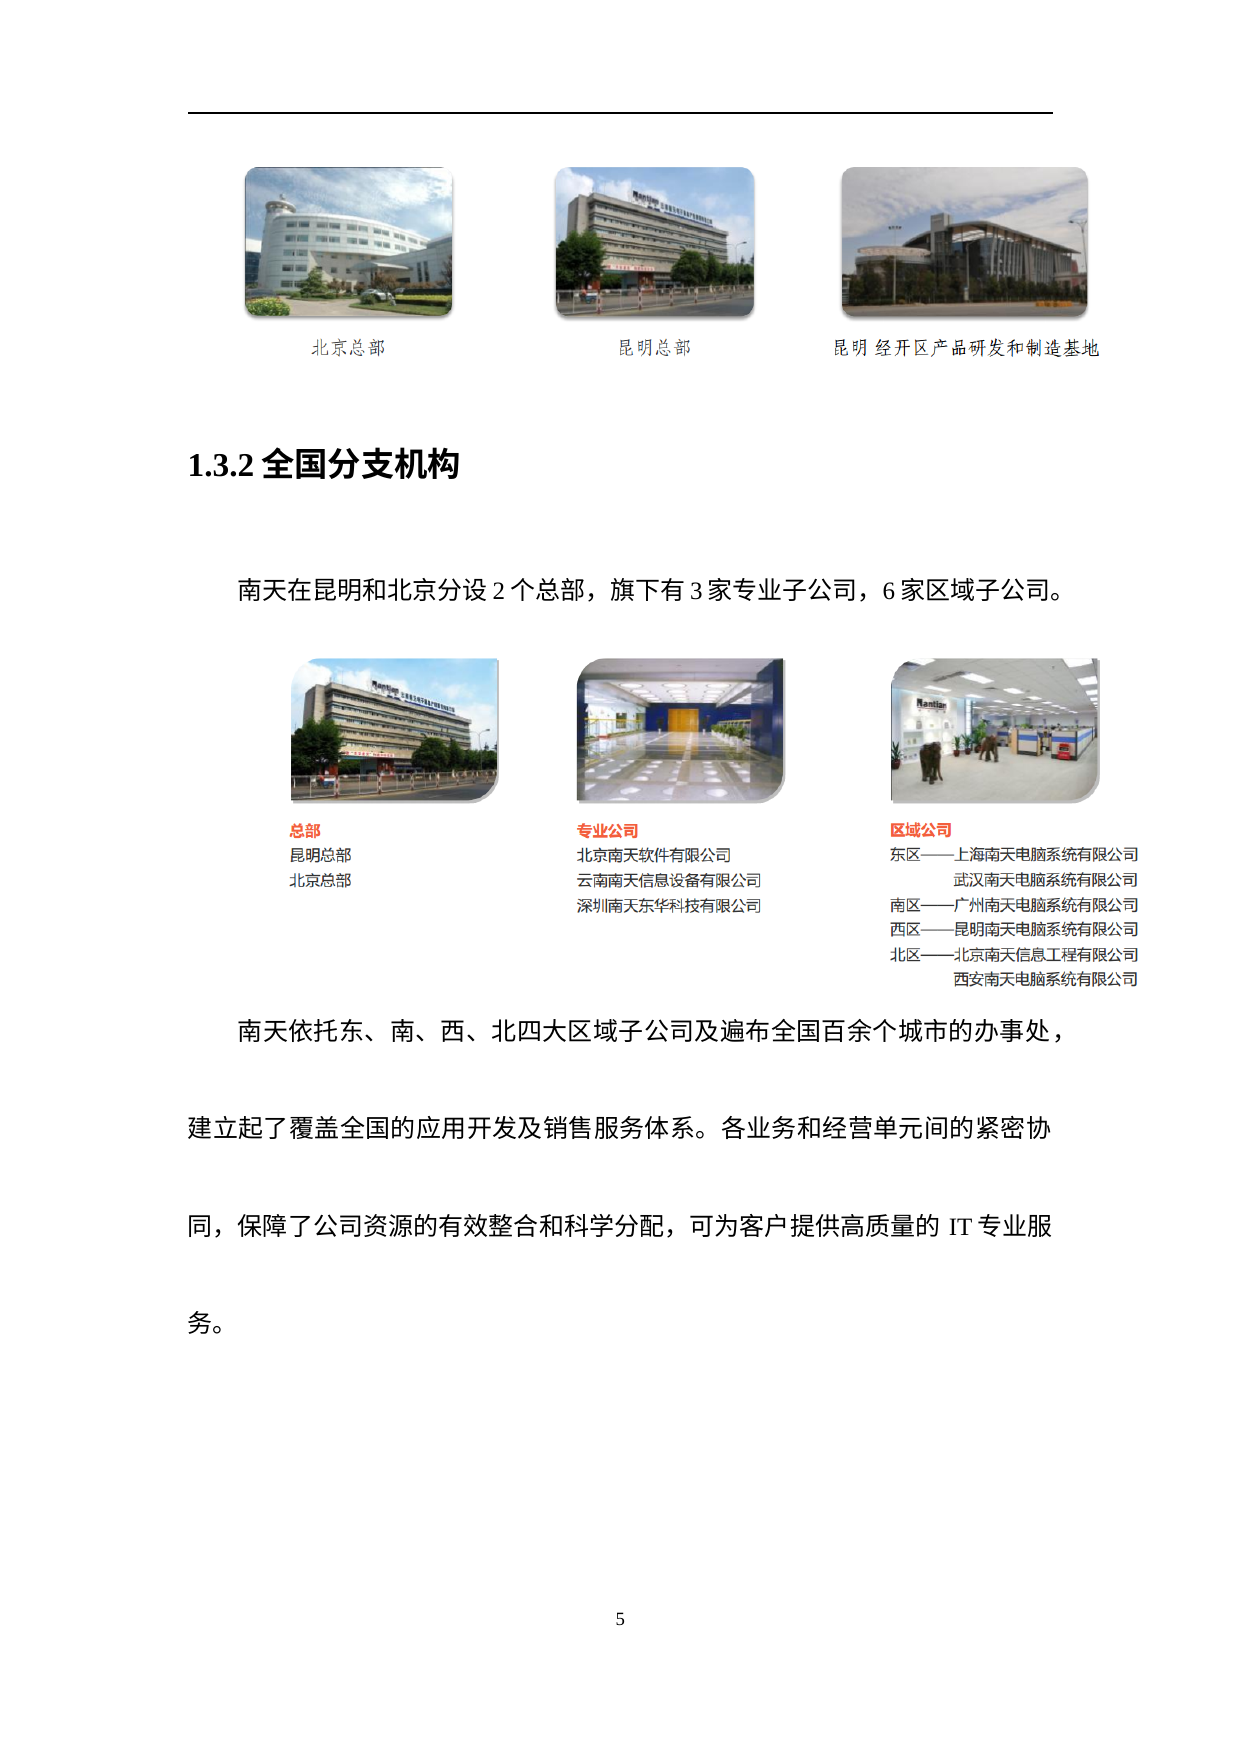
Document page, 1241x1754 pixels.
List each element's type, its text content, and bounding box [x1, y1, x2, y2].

picture [281, 645, 1147, 992]
picture [237, 162, 1103, 358]
subtitle 1.3.2全国分支机构 [187, 429, 1053, 494]
text 南天在昆明和北京分设2个总部，旗下有3家专业子公司，6家区域子公司。 [187, 556, 1053, 621]
text 南天依托东、南、西、北四大区域子公司及遍布全国百余个城市的办事处，建立起了覆盖全国的应用开发及销售服务体系。各业务和经营单元间的紧密协同，保障了公司资源的有效整合和科学分配，可为客户提供高质量的IT专业服务。 [187, 997, 1053, 1354]
